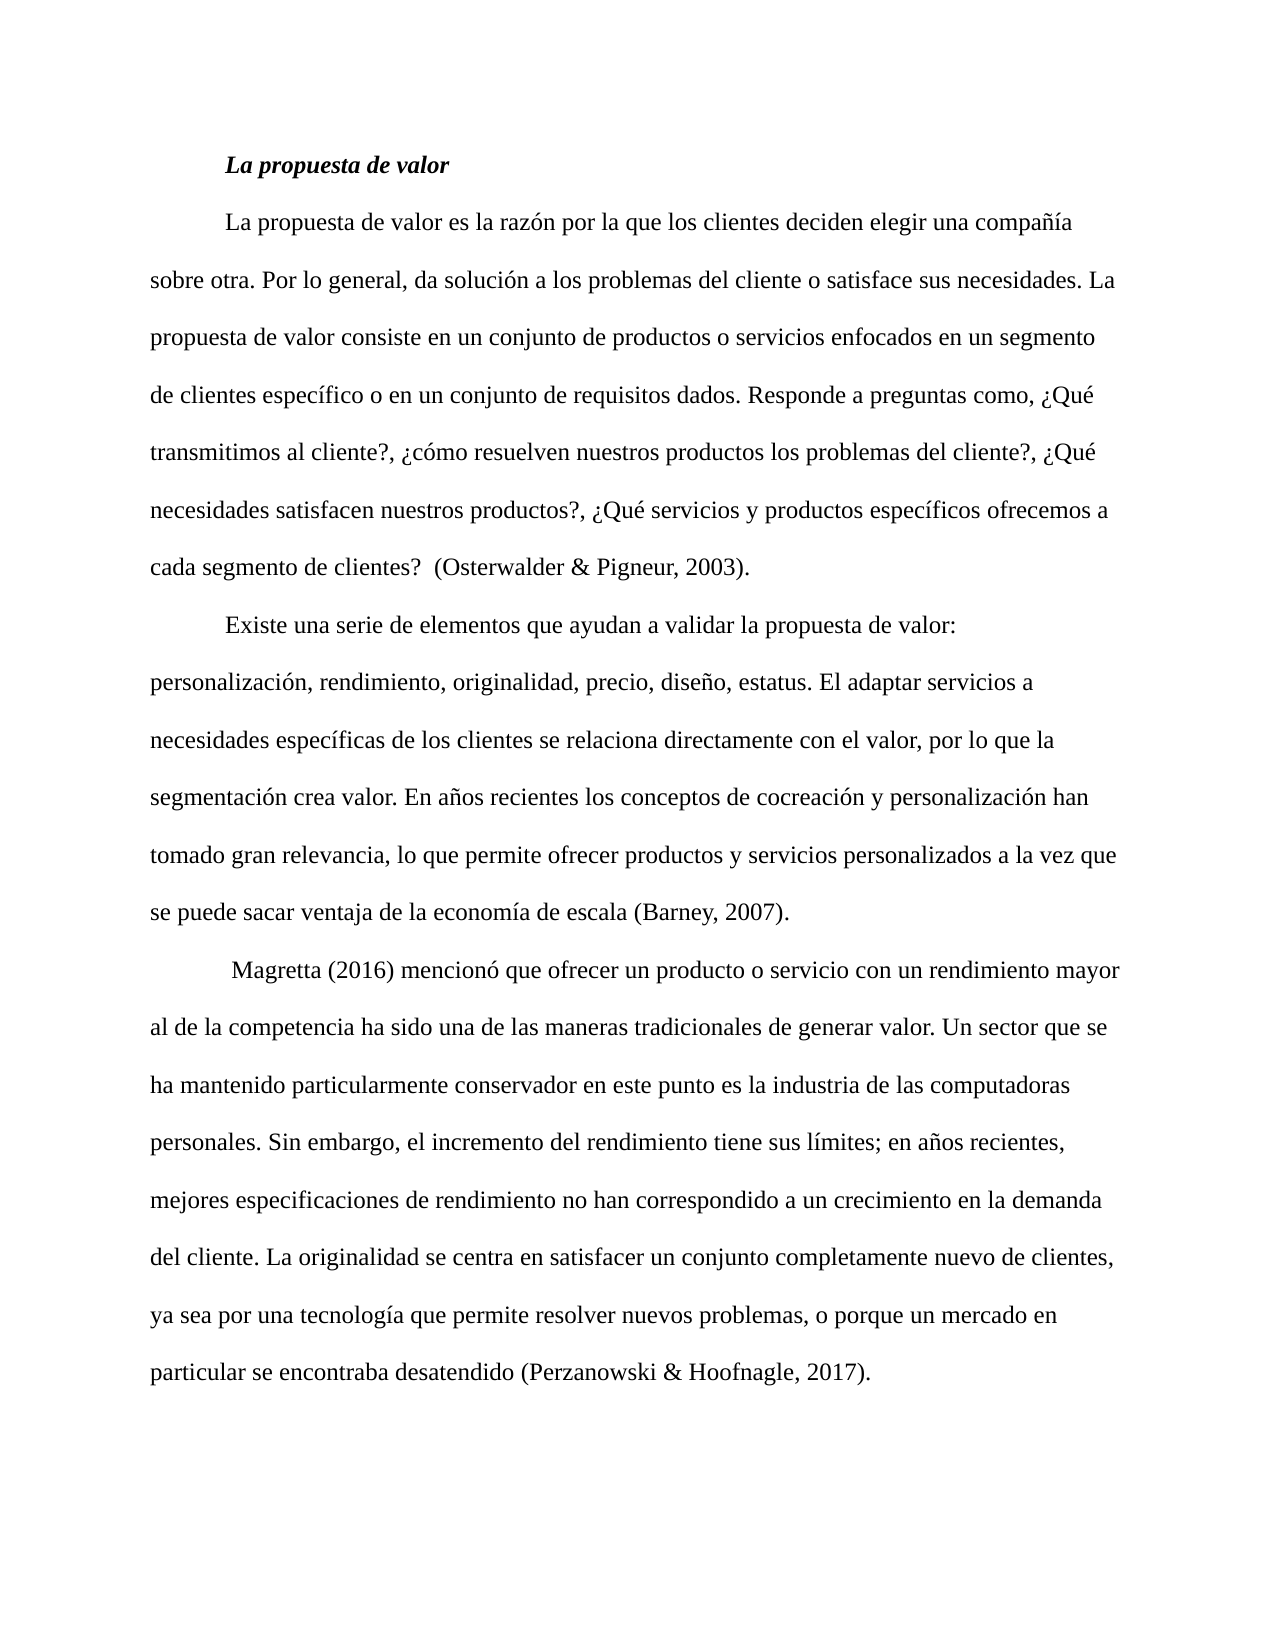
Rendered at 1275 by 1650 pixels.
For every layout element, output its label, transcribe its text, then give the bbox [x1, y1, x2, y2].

subtitle La propuesta de valor [150, 150, 1125, 179]
text Magretta (2016) mencionó que ofrecer un producto o servicio con un rendimiento mayor al de la competencia ha sido una de las maneras tradicionales de generar valor. Un sector que se ha mantenido particularmente conservador en este punto es la industria de las computadoras personales. Sin embargo, el incremento del rendimiento tiene sus límites; en años recientes, mejores especificaciones de rendimiento no han correspondido a un crecimiento en la demanda del cliente. La originalidad se centra en satisfacer un conjunto completamente nuevo de clientes, ya sea por una tecnología que permite resolver nuevos problemas, o porque un mercado en particular se encontraba desatendido (Perzanowski & Hoofnagle, 2017). [150, 955, 1125, 1386]
text La propuesta de valor es la razón por la que los clientes deciden elegir una compañía sobre otra. Por lo general, da solución a los problemas del cliente o satisface sus necesidades. La propuesta de valor consiste en un conjunto de productos o servicios enfocados en un segmento de clientes específico o en un conjunto de requisitos dados. Responde a preguntas como, ¿Qué transmitimos al cliente?, ¿cómo resuelven nuestros productos los problemas del cliente?, ¿Qué necesidades satisfacen nuestros productos?, ¿Qué servicios y productos específicos ofrecemos a cada segmento de clientes? (Osterwalder & Pigneur, 2003). [150, 207, 1125, 581]
text Existe una serie de elementos que ayudan a validar la propuesta de valor: personalización, rendimiento, originalidad, precio, diseño, estatus. El adaptar servicios a necesidades específicas de los clientes se relaciona directamente con el valor, por lo que la segmentación crea valor. En años recientes los conceptos de cocreación y personalización han tomado gran relevancia, lo que permite ofrecer productos y servicios personalizados a la vez que se puede sacar ventaja de la economía de escala (Barney, 2007). [150, 610, 1125, 926]
